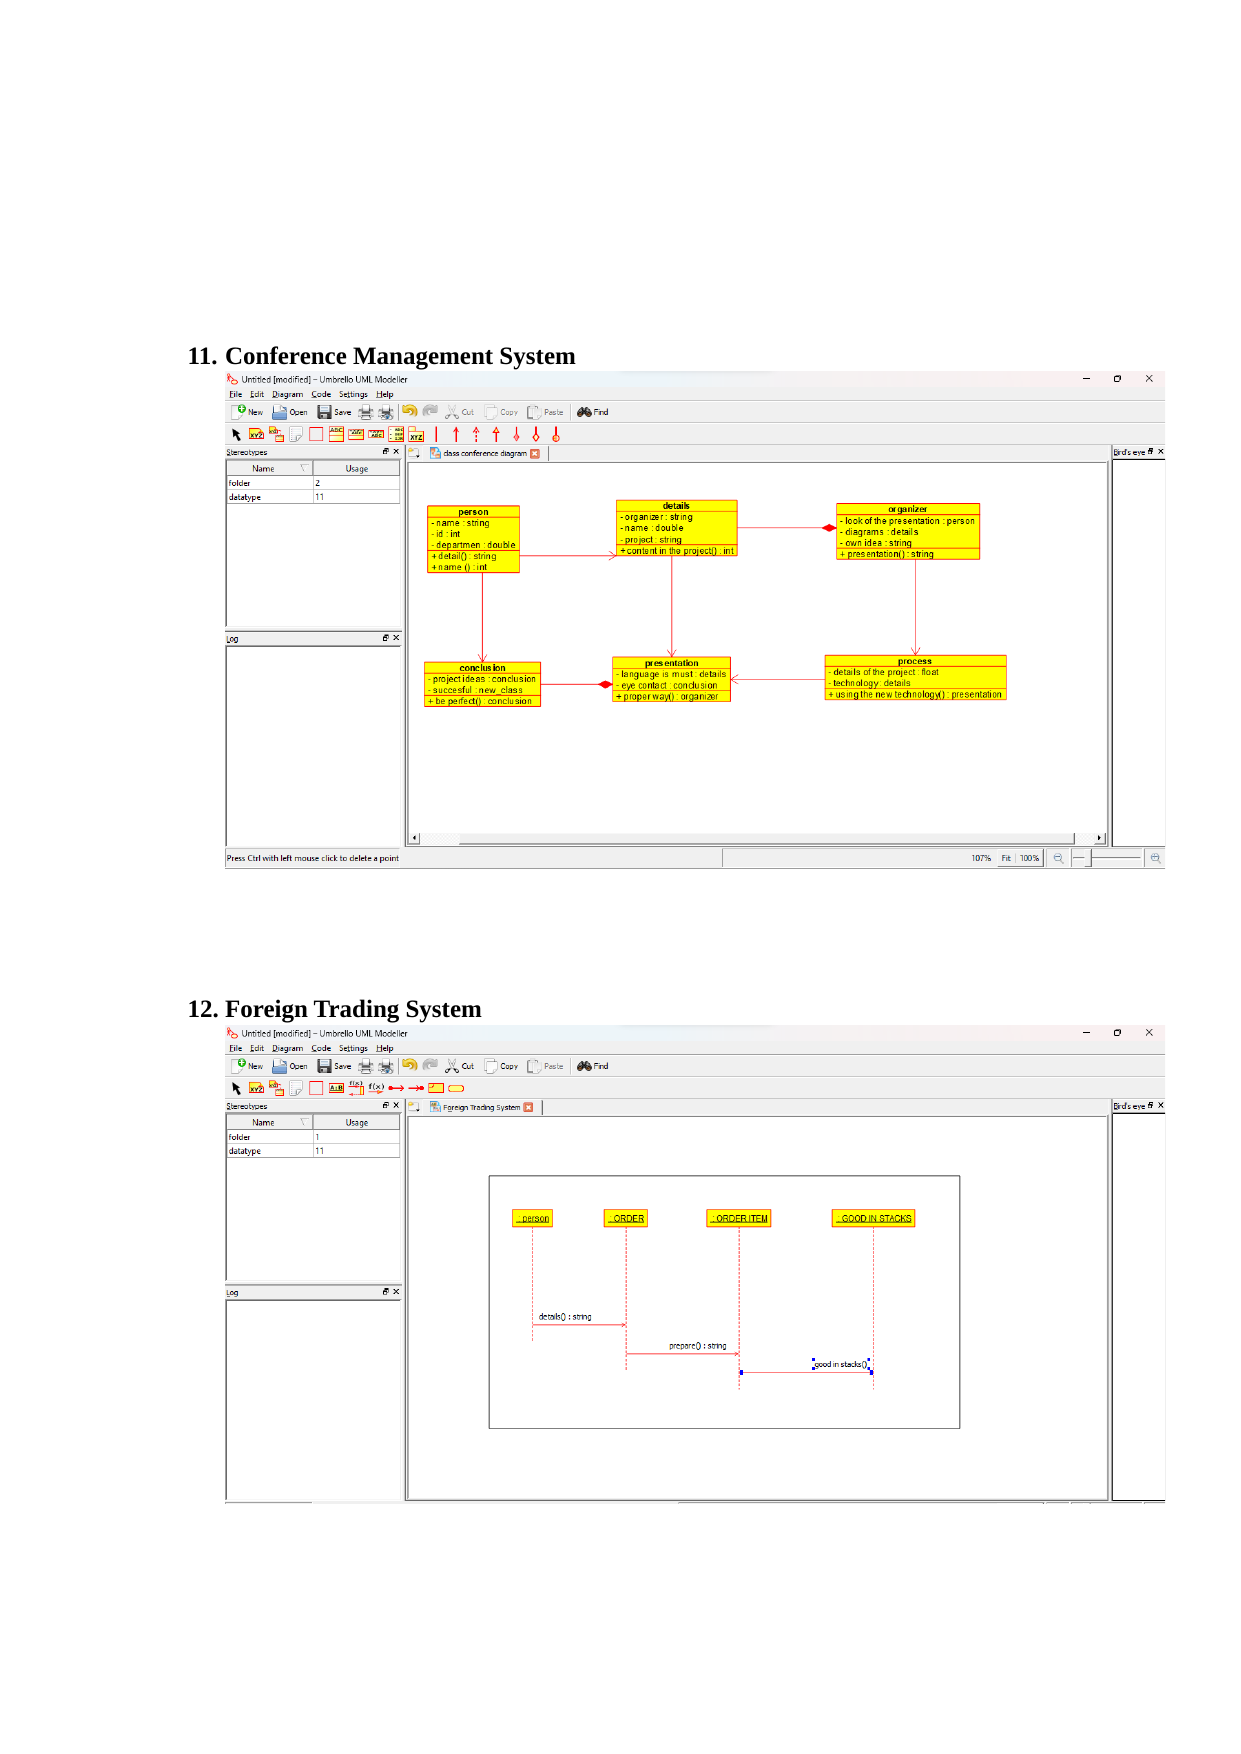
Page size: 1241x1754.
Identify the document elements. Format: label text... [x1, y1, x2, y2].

picture [225, 1025, 1166, 1504]
list Conference Management System [187, 341, 1090, 369]
picture [225, 371, 1166, 869]
